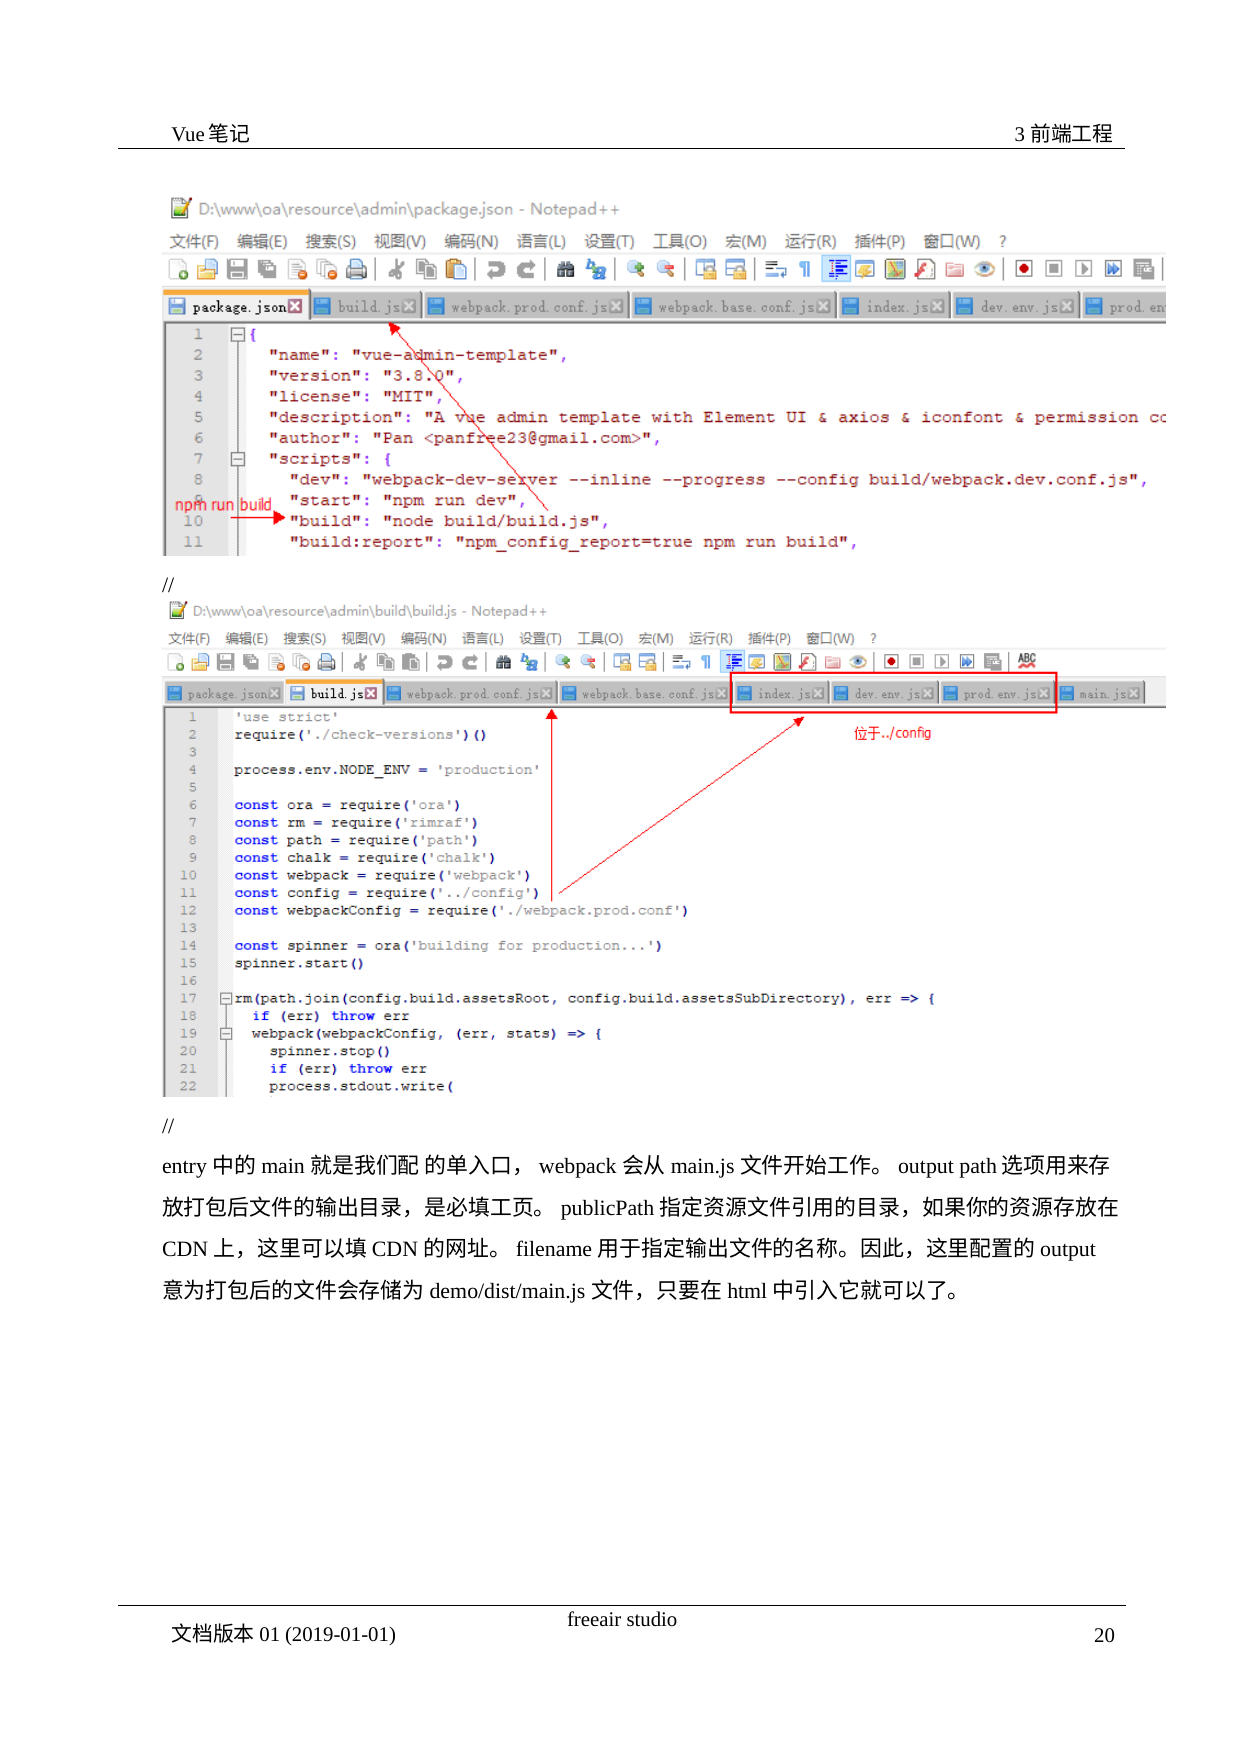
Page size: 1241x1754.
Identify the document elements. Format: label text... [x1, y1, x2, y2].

picture [161, 597, 1166, 1097]
list // [162, 1097, 1122, 1138]
picture [161, 190, 1166, 556]
list // [162, 556, 1122, 597]
list entry 中的 main 就是我们配 的单入口， webpack 会从 main.js 文件开始工作。 output path选项用来存放打包后文件的输出目录，是必填工页。 publicPath 指定资源文件引用的目录，如果你的资源存放在 CDN 上，这里可以填 CDN 的网址。 filename 用于指定输出文件的名称。因此，这里配置的 output 意为打包后的文件会存储为 demo/dist/main.js 文件，只要在 html 中引入它就可以了。 [162, 1138, 1122, 1304]
